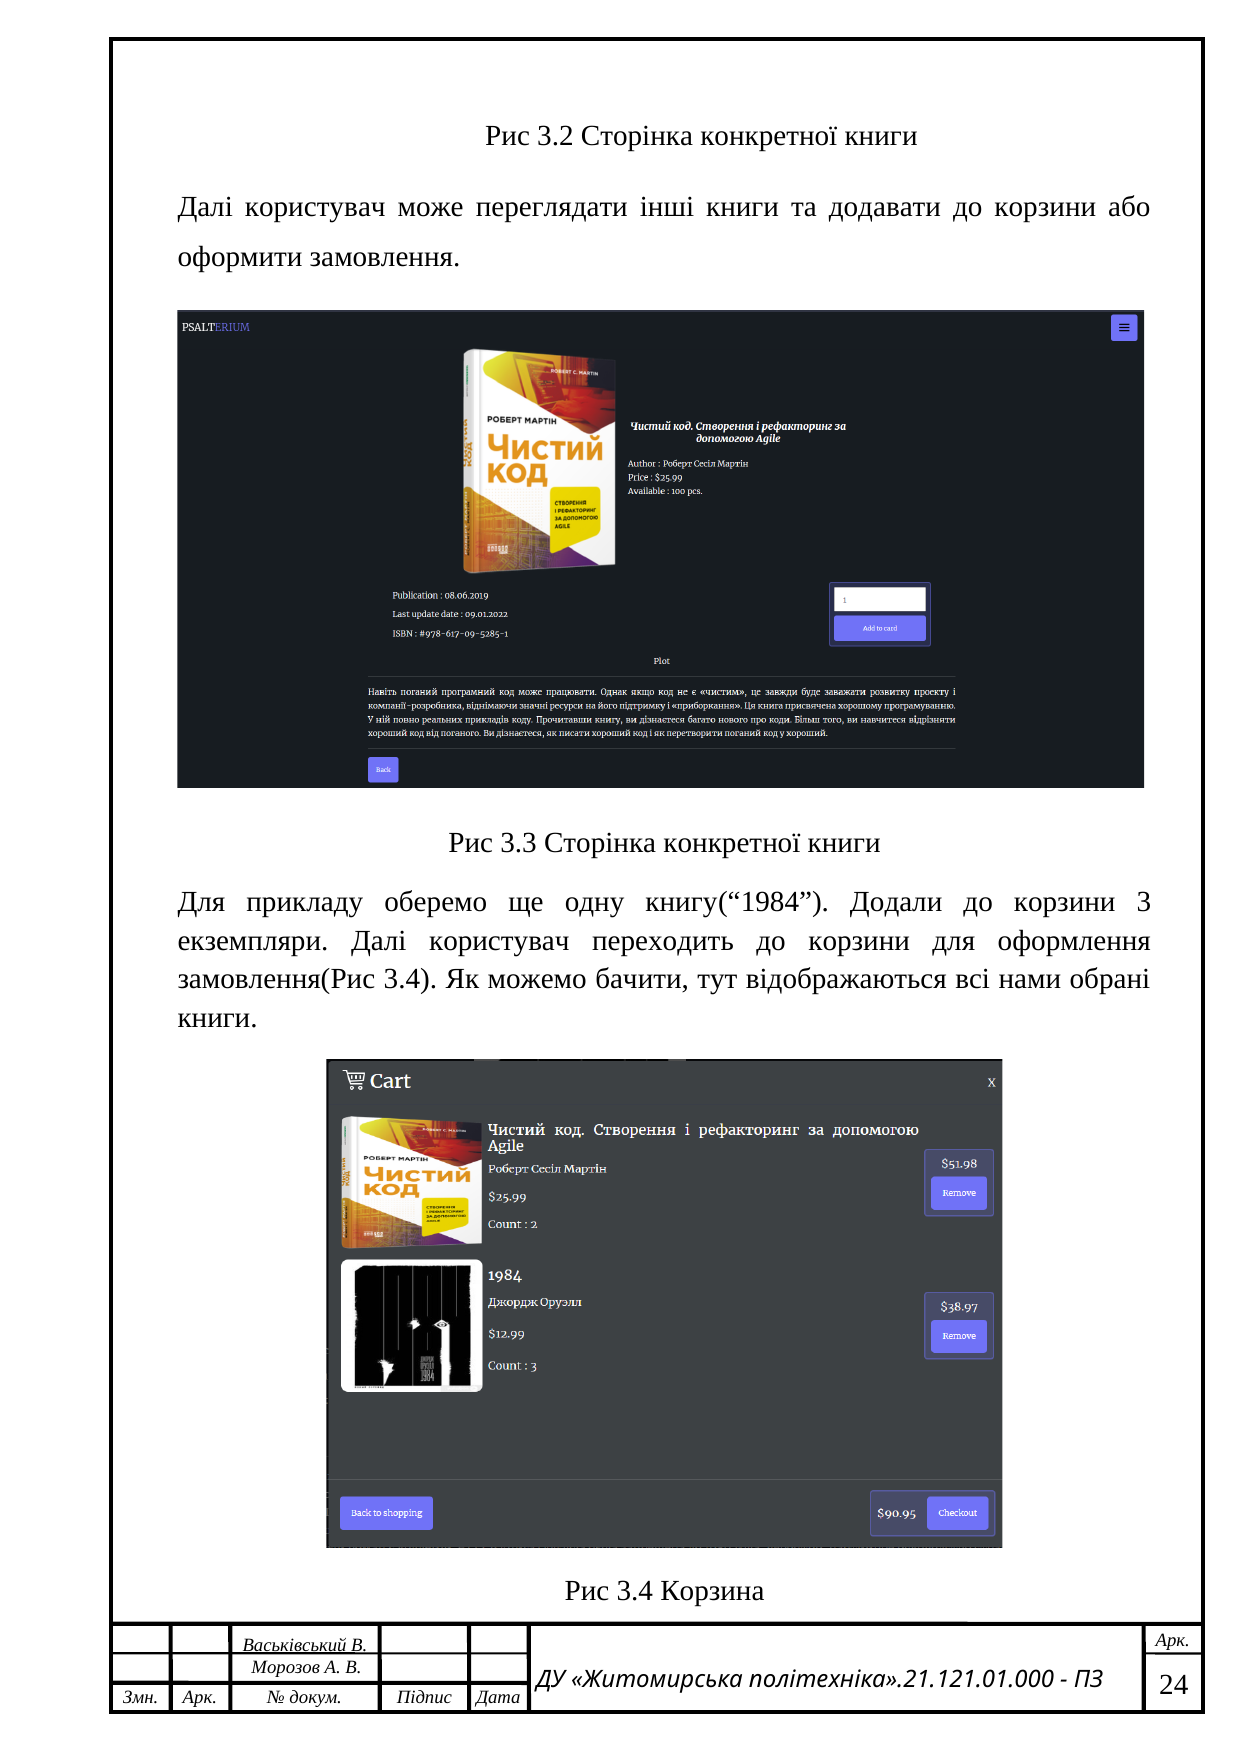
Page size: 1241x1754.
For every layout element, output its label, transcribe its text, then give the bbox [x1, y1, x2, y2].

picture [177, 310, 1145, 788]
text Рис 3.3 Сторінка конкретної книги [177, 825, 1152, 859]
text Далі користувач може переглядати інші книги та додавати до корзини або оформити замовлення. [177, 189, 1152, 273]
text Рис 3.2 Сторінка конкретної книги [177, 118, 1152, 152]
picture [326, 1059, 1003, 1548]
text Рис 3.4 Корзина [177, 1573, 1152, 1607]
text Для прикладу оберемо ще одну книгу(“1984”). Додали до корзини 3 екземпляри. Далі користувач переходить до корзини для оформлення замовлення(Рис 3.4). Як можемо бачити, тут відображаються всі нами обрані книги. [177, 884, 1152, 1034]
